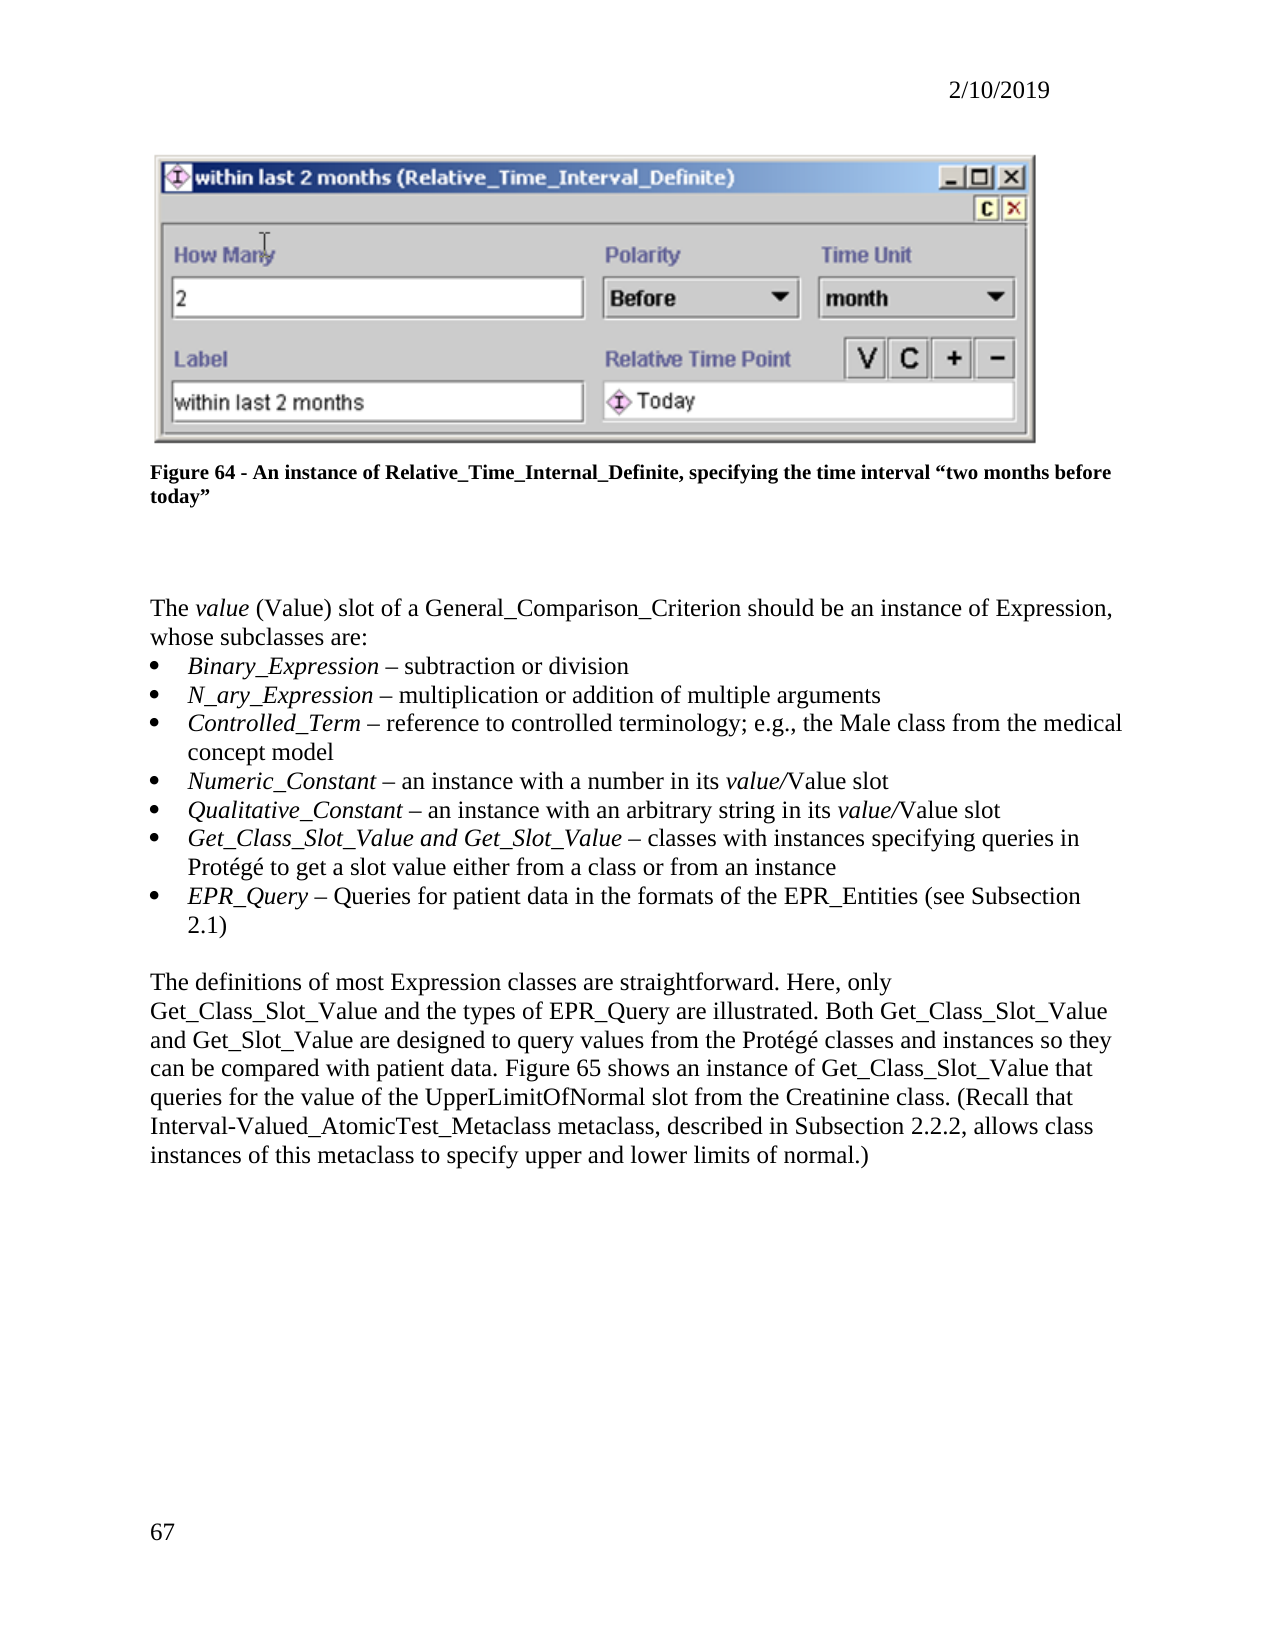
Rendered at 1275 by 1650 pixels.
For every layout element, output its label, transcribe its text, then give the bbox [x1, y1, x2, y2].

list Controlled_Term – reference to controlled terminology; e.g., the Male class from the medical concept model [150, 708, 1125, 766]
picture [150, 150, 1039, 448]
list Numeric_Constant – an instance with a number in its value/Value slot [150, 766, 1125, 795]
list Qualitative_Constant – an instance with an arbitrary string in its value/Value slot [150, 795, 1125, 823]
text The value (Value) slot of a General_Comparison_Criterion should be an instance of Expression, whose subclasses are: [150, 593, 1125, 651]
list Get_Class_Slot_Value and Get_Slot_Value – classes with instances specifying queries in Protégé to get a slot value either from a class or from an instance [150, 823, 1125, 881]
list Binary_Expression – subtraction or division [150, 651, 1125, 680]
list N_ary_Expression – multiplication or addition of multiple arguments [150, 680, 1125, 708]
